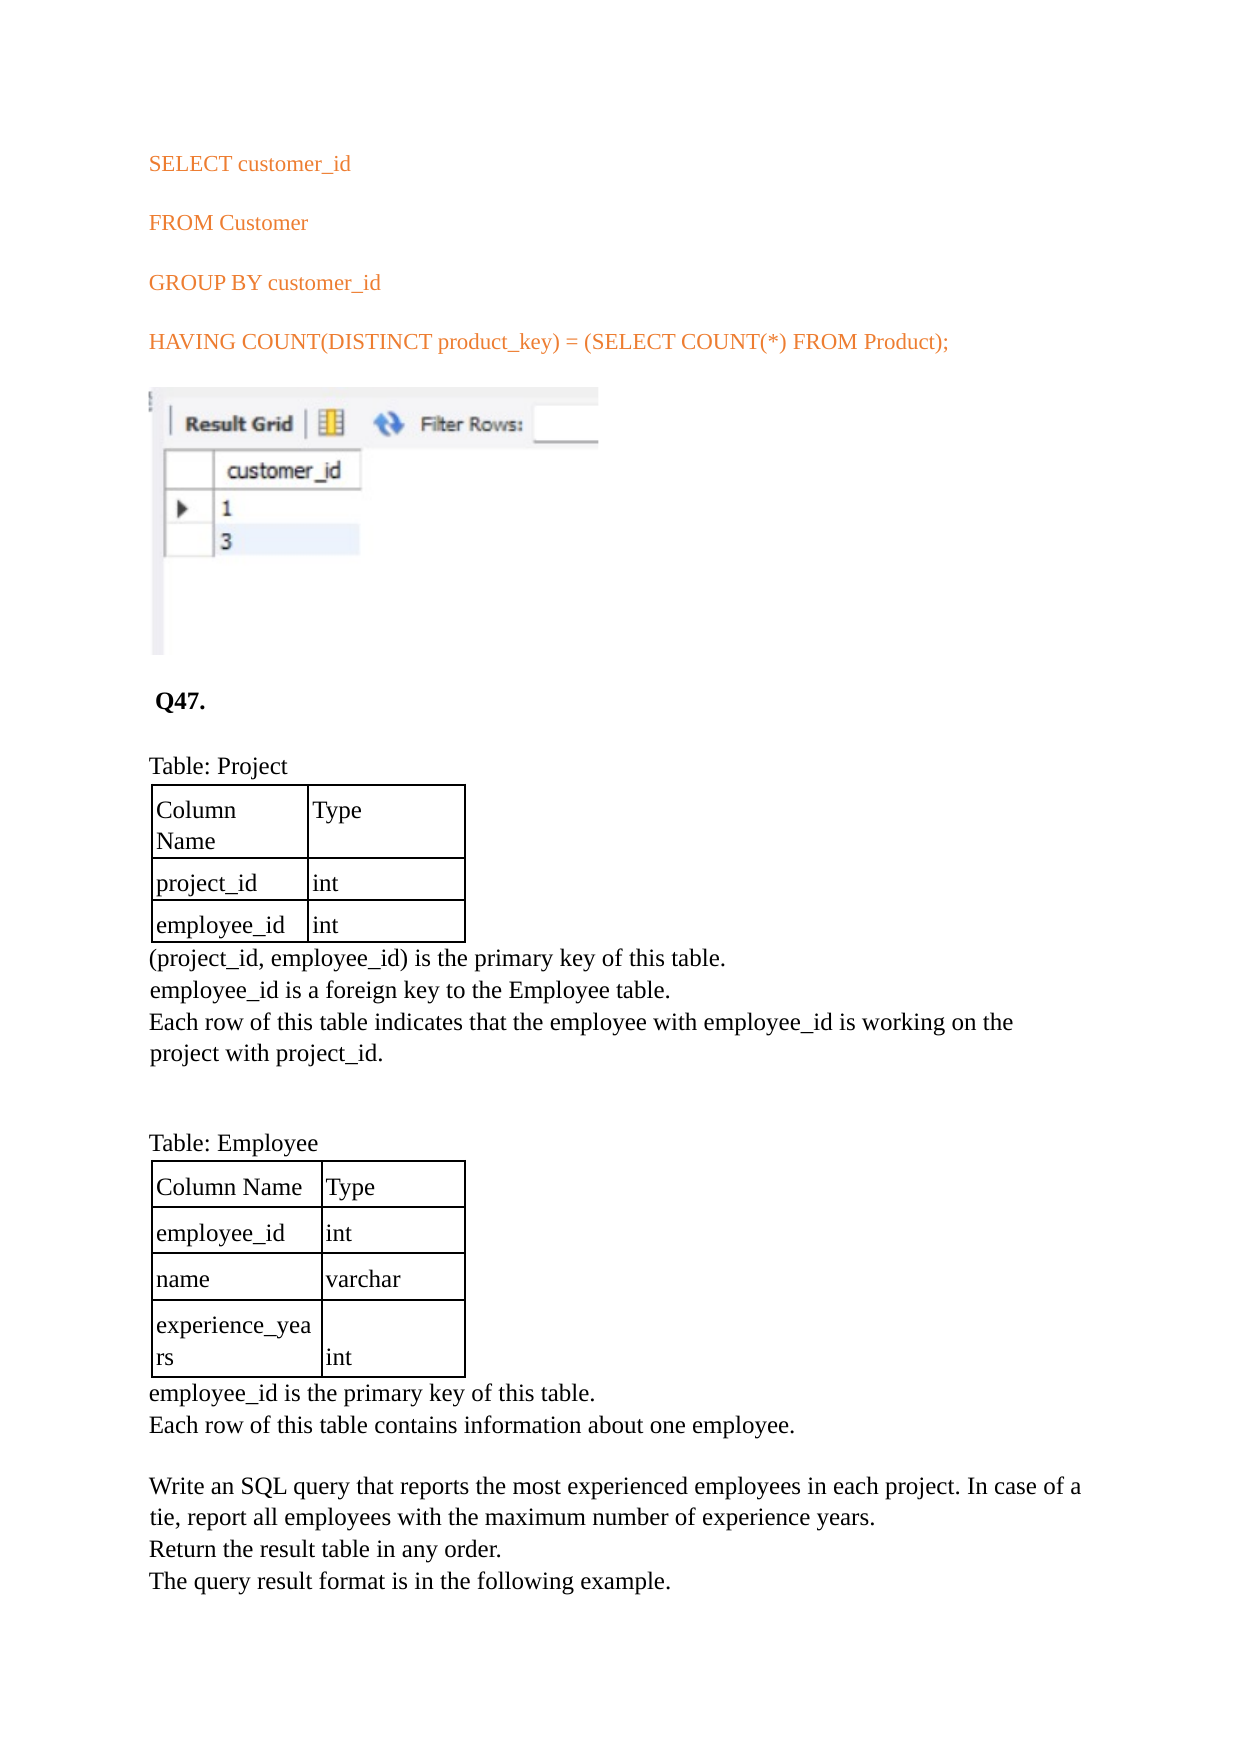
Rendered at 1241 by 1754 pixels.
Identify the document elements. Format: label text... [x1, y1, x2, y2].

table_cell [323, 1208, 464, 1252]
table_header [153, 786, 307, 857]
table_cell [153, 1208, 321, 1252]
text FROM Customer [148, 209, 988, 236]
text Table: Employee [148, 1128, 1086, 1157]
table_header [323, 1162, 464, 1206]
text Return the result table in any order. [148, 1534, 1086, 1563]
text employee_id is the primary key of this table. [148, 1378, 1086, 1407]
text HAVING COUNT(DISTINCT product_key) = (SELECT COUNT(*) FROM Product); [148, 328, 988, 355]
text SELECT customer_id [148, 150, 988, 176]
text The query result format is in the following example. [148, 1566, 1086, 1595]
text Each row of this table contains information about one employee. [148, 1410, 1086, 1439]
text (project_id, employee_id) is the primary key of this table. employee_id is a foreign key to the Employee table. [148, 943, 783, 1003]
text GROUP BY customer_id [148, 269, 988, 295]
text Q47. [148, 686, 988, 715]
text Each row of this table indicates that the employee with employee_id is working on the project with project_id. [148, 1007, 1086, 1067]
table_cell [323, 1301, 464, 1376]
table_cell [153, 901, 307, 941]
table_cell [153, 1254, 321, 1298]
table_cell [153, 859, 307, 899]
text Table: Project [148, 751, 1086, 780]
text Write an SQL query that reports the most experienced employees in each project. In case of a tie, report all employees with the maximum number of experience years. [148, 1471, 1086, 1531]
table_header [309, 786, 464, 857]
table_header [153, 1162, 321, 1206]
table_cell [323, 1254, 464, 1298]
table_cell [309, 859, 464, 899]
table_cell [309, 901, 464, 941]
picture [148, 387, 599, 655]
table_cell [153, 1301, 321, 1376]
